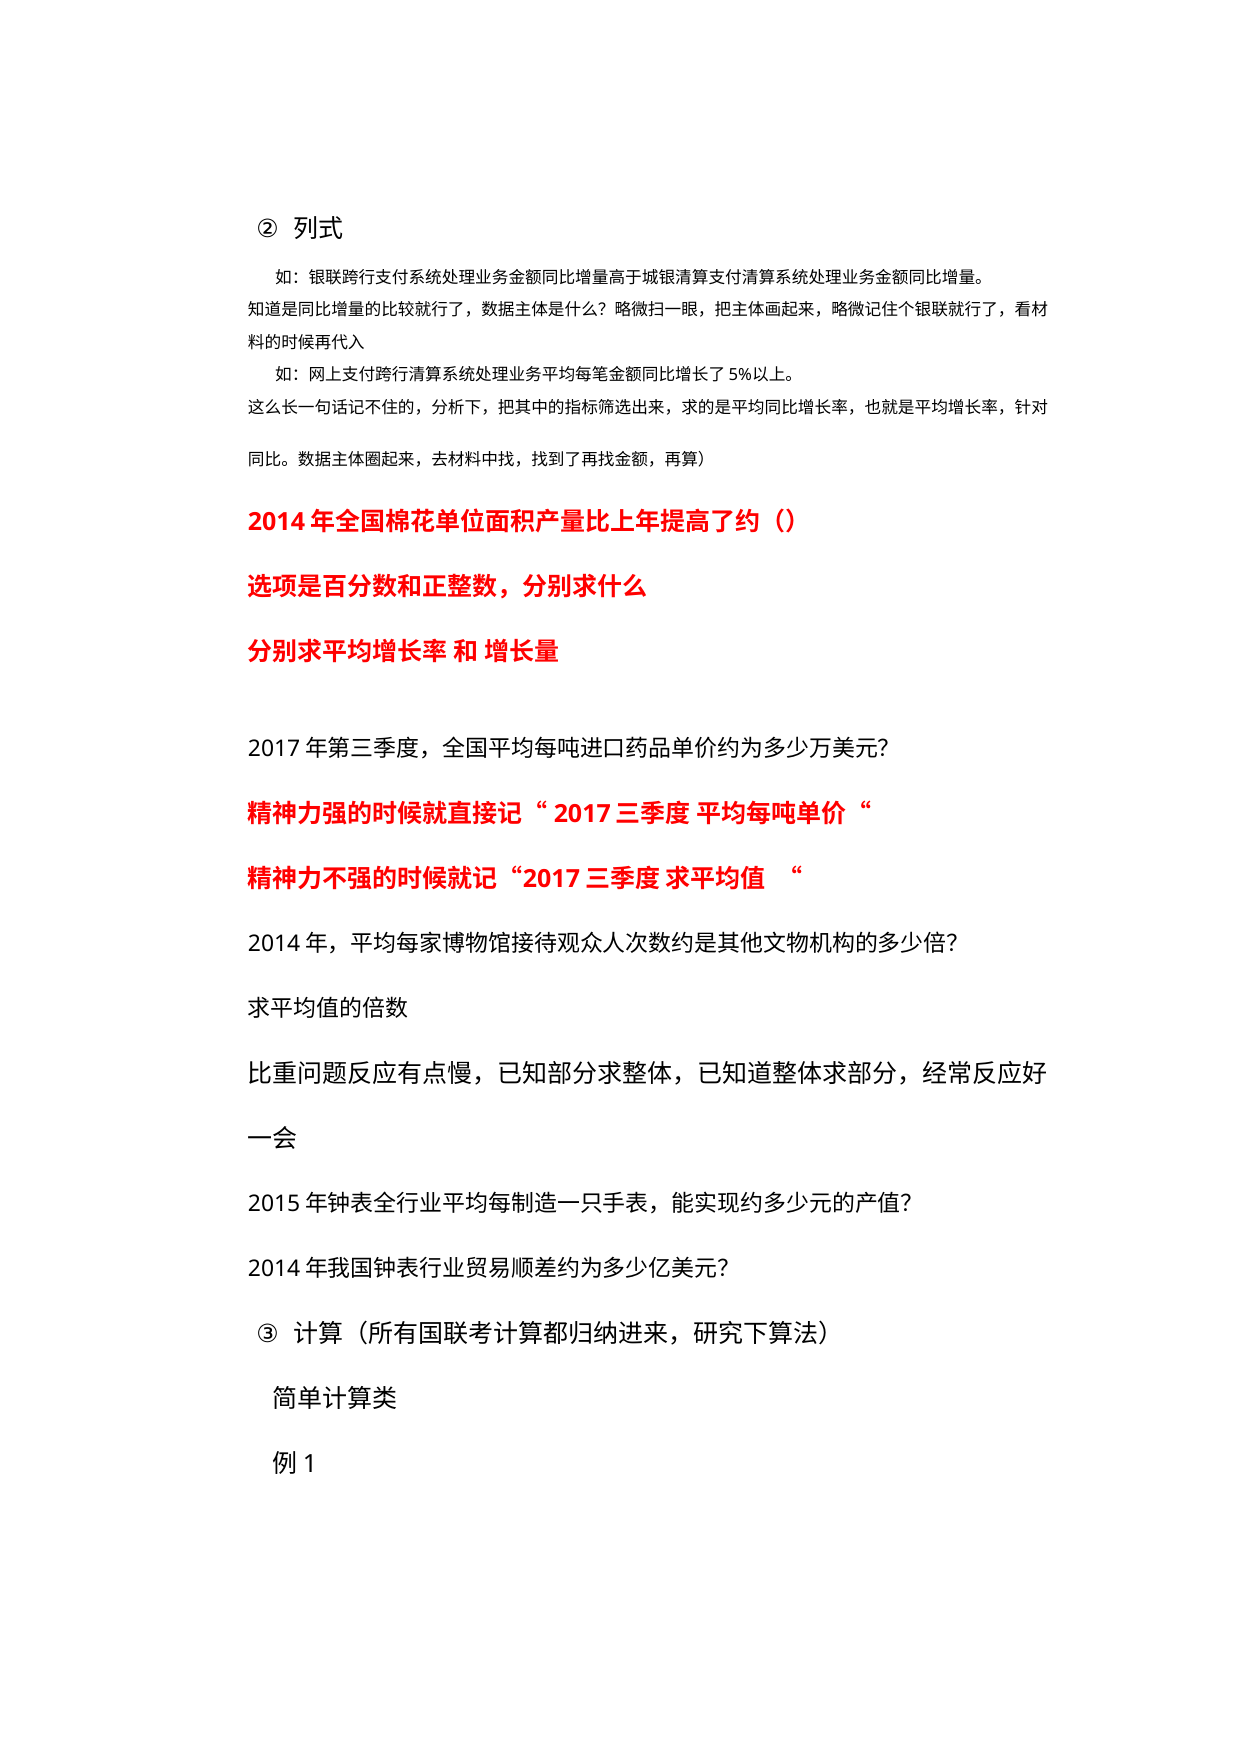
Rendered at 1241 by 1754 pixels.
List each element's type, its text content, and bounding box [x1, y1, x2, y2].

list 求平均值的倍数 [248, 974, 1053, 1039]
list 精神力不强的时候就记“2017三季度 求平均值 “ [248, 844, 1053, 909]
list 如：网上支付跨行清算系统处理业务平均每笔金额同比增长了5%以上。 [248, 357, 1053, 389]
list 计算（所有国联考计算都归纳进来，研究下算法） [256, 1299, 1053, 1364]
list 列式 [256, 194, 1053, 259]
list 简单计算类 [248, 1364, 1053, 1429]
list 2014年全国棉花单位面积产量比上年提高了约（） [248, 487, 1053, 552]
list 2014年，平均每家博物馆接待观众人次数约是其他文物机构的多少倍？ [248, 909, 1053, 974]
list 2014年我国钟表行业贸易顺差约为多少亿美元？ [248, 1234, 1053, 1299]
list 2015年钟表全行业平均每制造一只手表，能实现约多少元的产值？ [248, 1169, 1053, 1234]
list 精神力强的时候就直接记“ 2017三季度 平均每吨单价“ [248, 779, 1053, 844]
list 这么长一句话记不住的，分析下，把其中的指标筛选出来，求的是平均同比增长率，也就是平均增长率，针对同比。数据主体圈起来，去材料中找，找到了再找金额，再算） [248, 389, 1053, 487]
list 分别求平均增长率 和 增长量 [248, 617, 1053, 682]
list 2017年第三季度，全国平均每吨进口药品单价约为多少万美元？ [248, 714, 1053, 779]
list 选项是百分数和正整数，分别求什么 [248, 552, 1053, 617]
list 知道是同比增量的比较就行了，数据主体是什么？略微扫一眼，把主体画起来，略微记住个银联就行了，看材料的时候再代入 [248, 292, 1053, 357]
list 如：银联跨行支付系统处理业务金额同比增量高于城银清算支付清算系统处理业务金额同比增量。 [248, 259, 1053, 292]
list 比重问题反应有点慢，已知部分求整体，已知道整体求部分，经常反应好一会 [248, 1039, 1053, 1169]
list 例1 [248, 1429, 1053, 1494]
